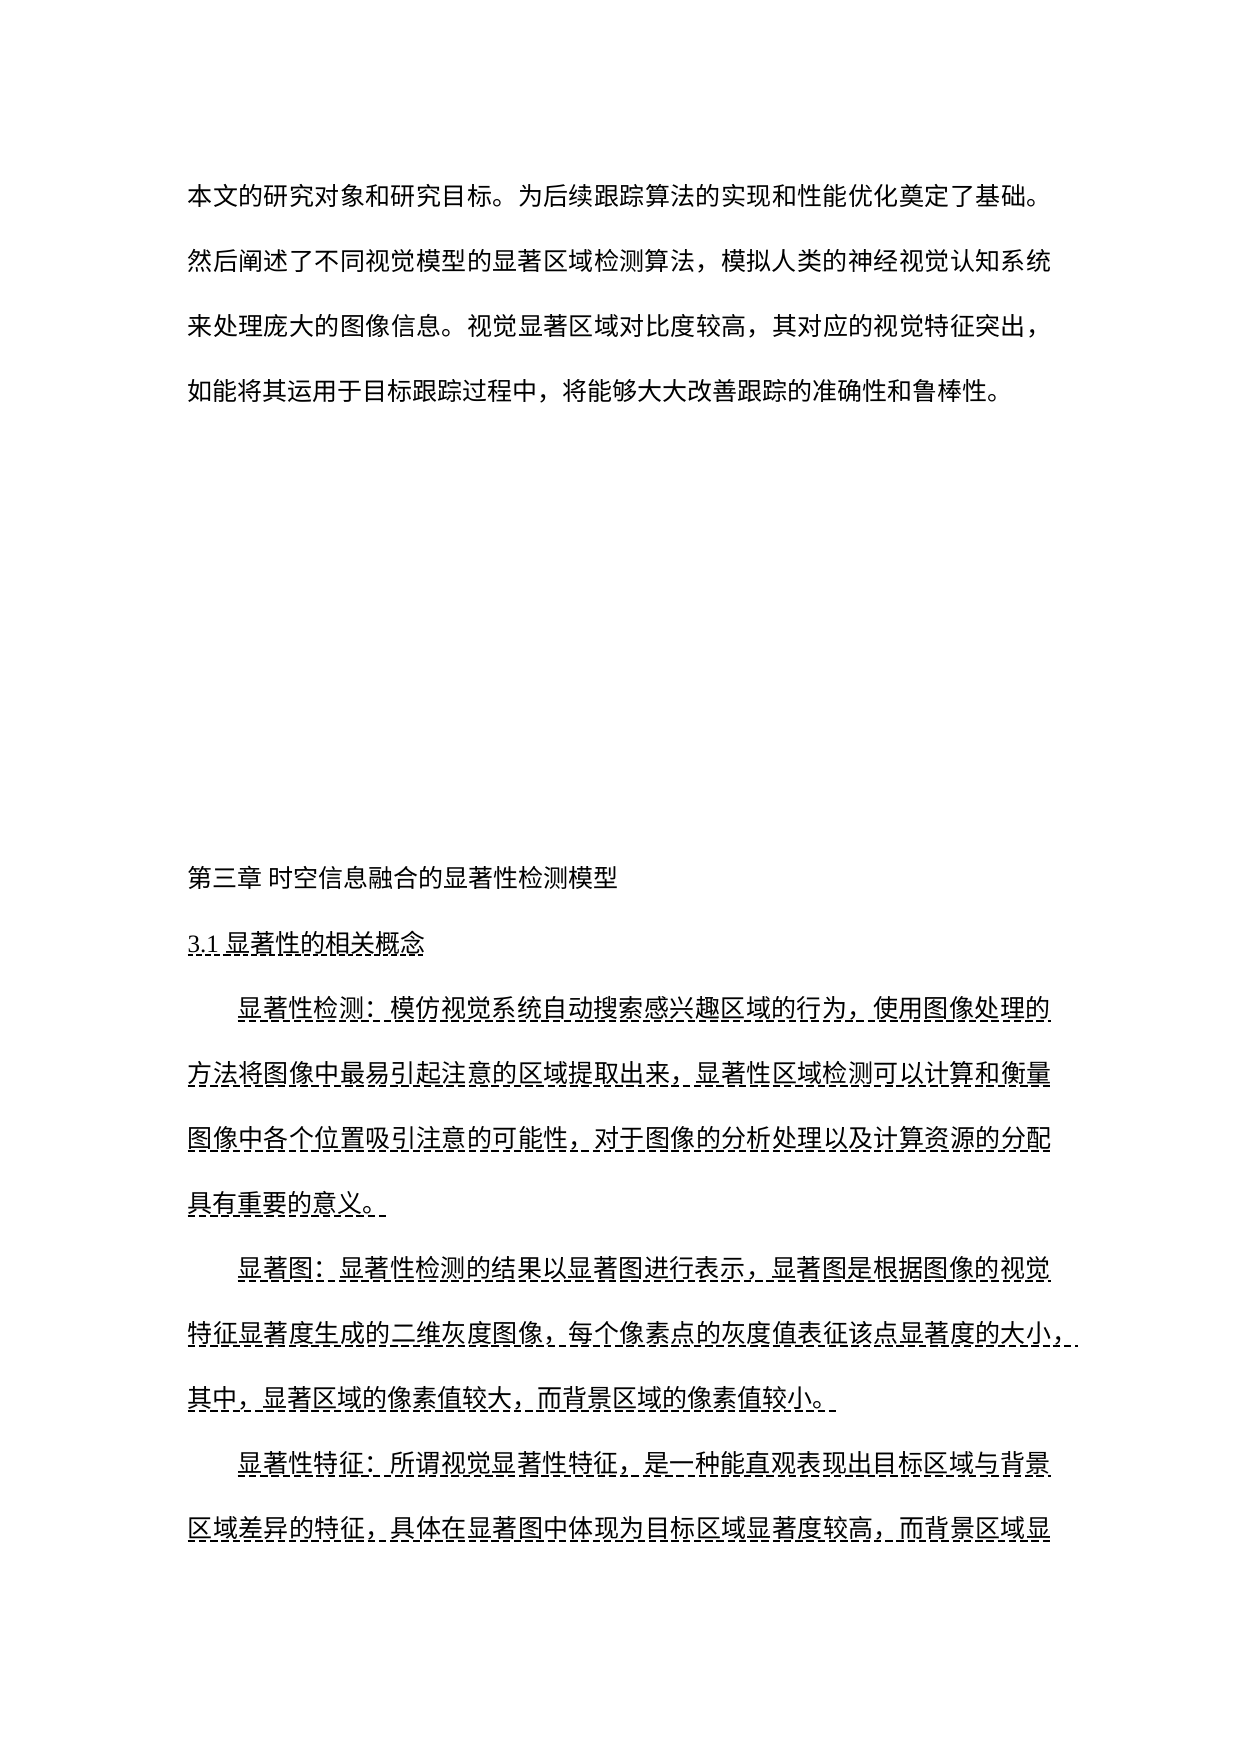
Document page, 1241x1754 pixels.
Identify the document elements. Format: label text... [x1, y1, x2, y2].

text 3.1 显著性的相关概念 [187, 909, 1053, 974]
text 显著性检测：模仿视觉系统自动搜索感兴趣区域的行为，使用图像处理的方法将图像中最易引起注意的区域提取出来，显著性区域检测可以计算和衡量图像中各个位置吸引注意的可能性，对于图像的分析处理以及计算资源的分配具有重要的意义。 [187, 974, 1053, 1234]
text 第三章 时空信息融合的显著性检测模型 [187, 844, 1053, 909]
text 显著图：显著性检测的结果以显著图进行表示，显著图是根据图像的视觉特征显著度生成的二维灰度图像，每个像素点的灰度值表征该点显著度的大小，其中，显著区域的像素值较大，而背景区域的像素值较小。 [187, 1234, 1053, 1429]
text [187, 1429, 1053, 1559]
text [187, 162, 1053, 422]
